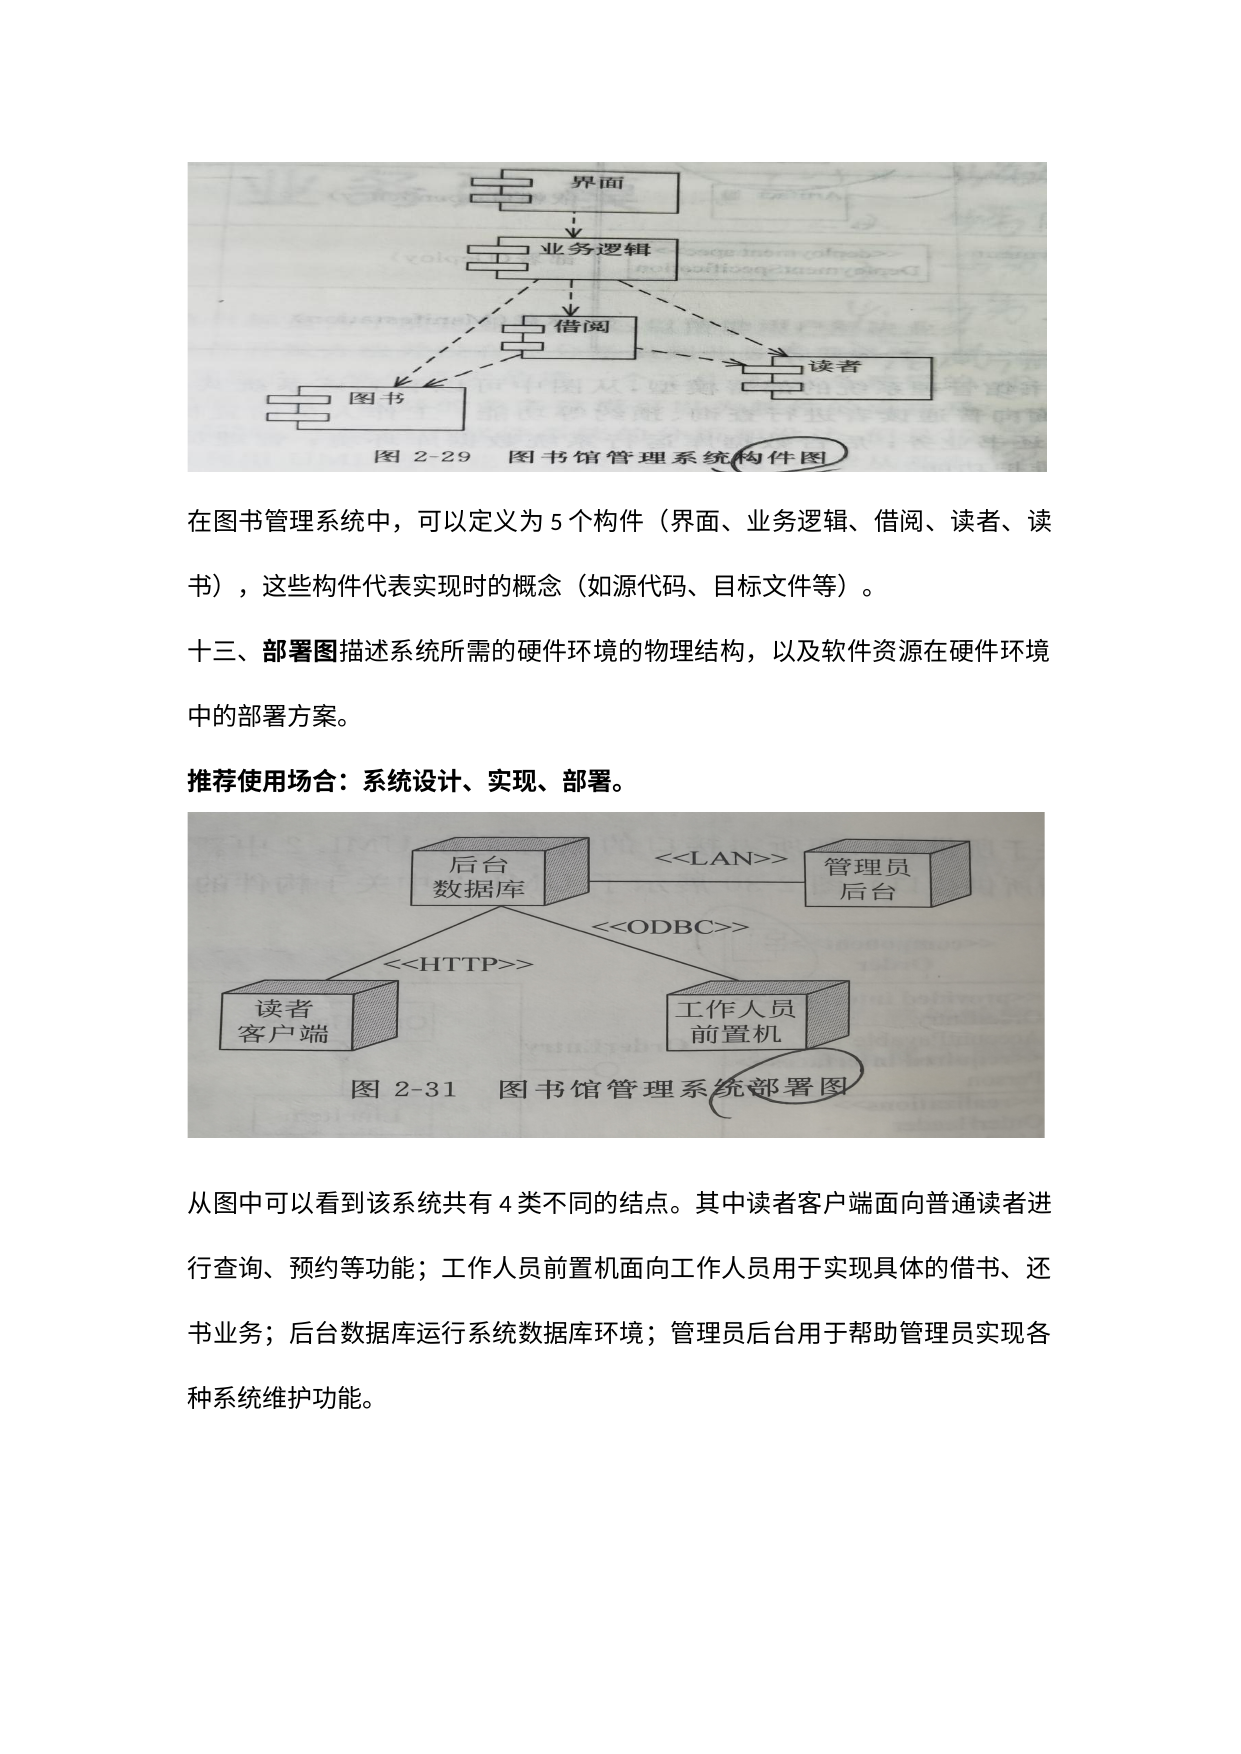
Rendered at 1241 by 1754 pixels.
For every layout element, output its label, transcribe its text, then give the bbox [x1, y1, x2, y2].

list 在图书管理系统中，可以定义为5个构件（界面、业务逻辑、借阅、读者、读书），这些构件代表实现时的概念（如源代码、目标文件等）。 [187, 487, 1053, 617]
list 从图中可以看到该系统共有4类不同的结点。其中读者客户端面向普通读者进行查询、预约等功能；工作人员前置机面向工作人员用于实现具体的借书、还书业务；后台数据库运行系统数据库环境；管理员后台用于帮助管理员实现各种系统维护功能。 [187, 1169, 1053, 1429]
list 推荐使用场合：系统设计、实现、部署。 [187, 747, 1053, 812]
picture [187, 162, 1047, 472]
picture [187, 812, 1045, 1138]
list 部署图描述系统所需的硬件环境的物理结构，以及软件资源在硬件环境中的部署方案。 [187, 617, 1053, 747]
